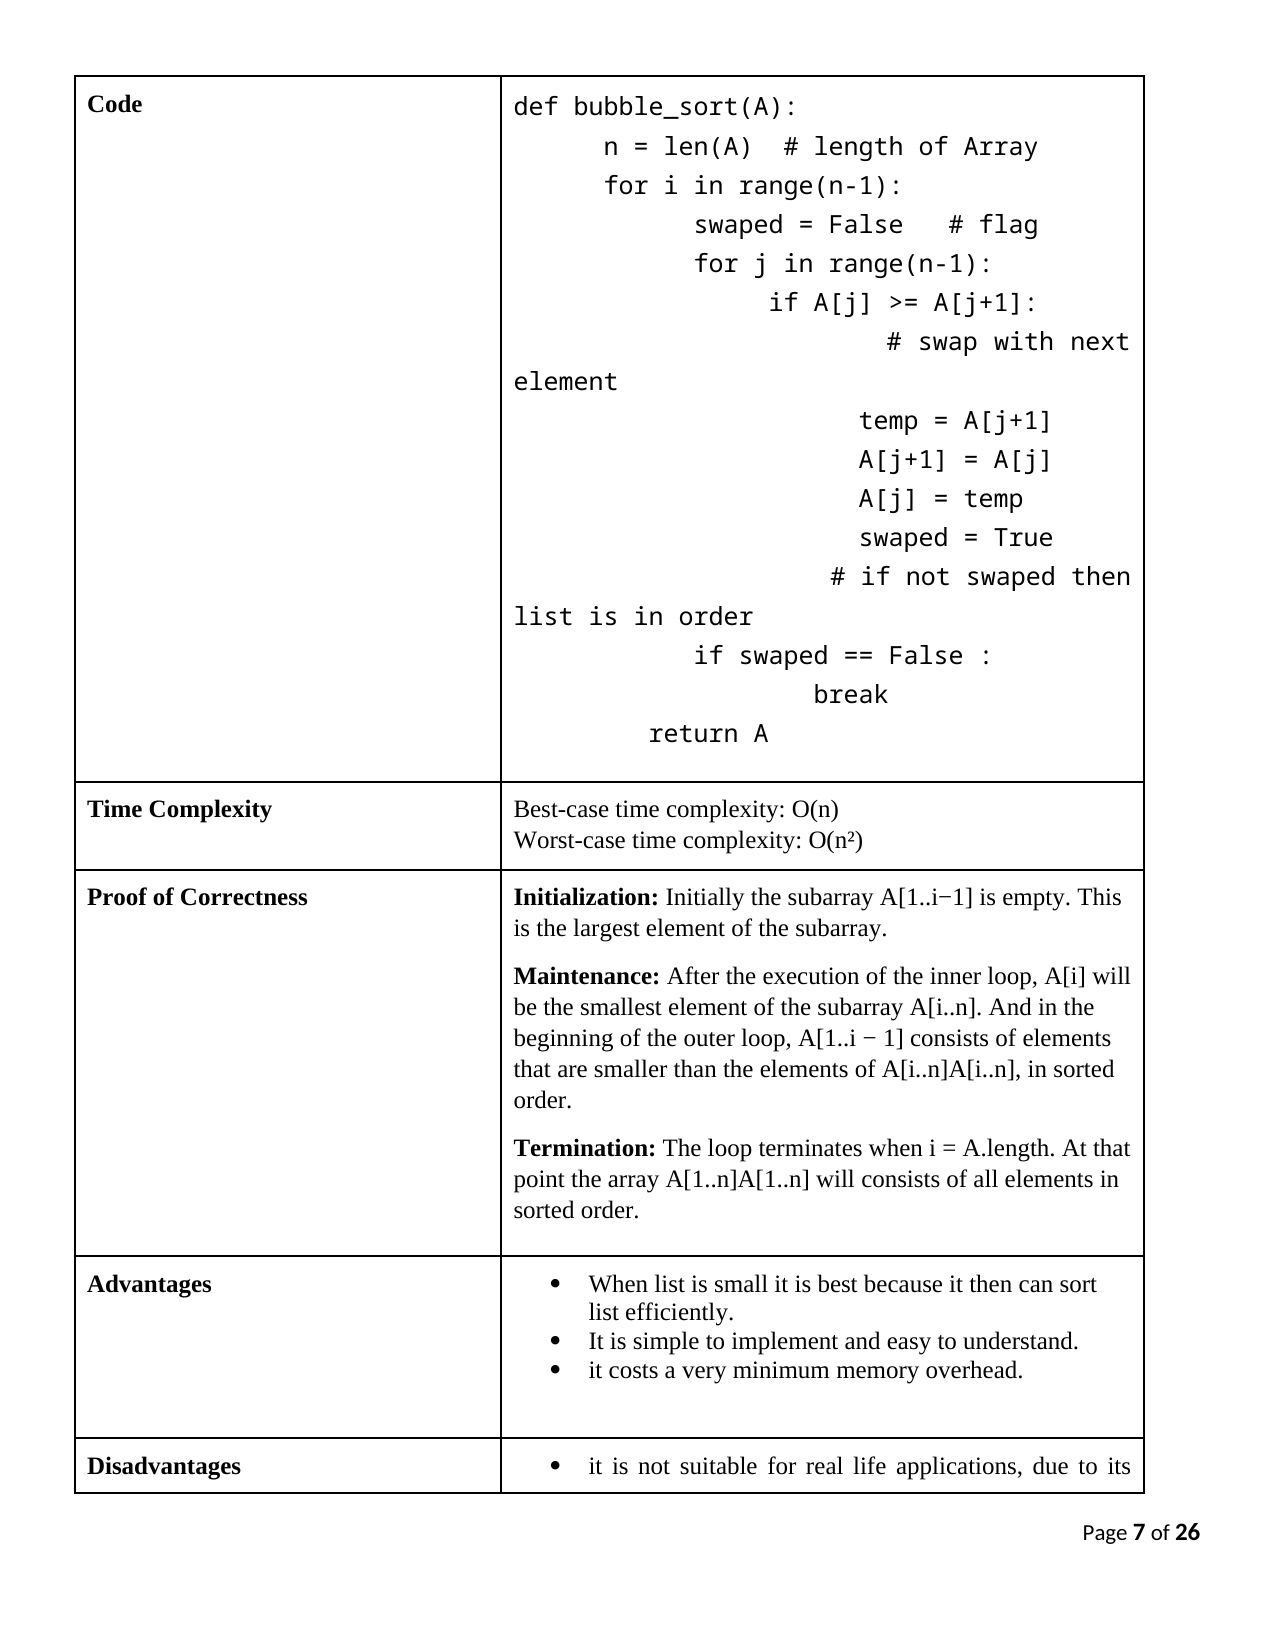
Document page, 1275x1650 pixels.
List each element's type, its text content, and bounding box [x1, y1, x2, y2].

table_cell def bubble_sort(A): n = len(A) # length of Array for i in range(n-1): swaped = False # flag for j in range(n-1): if A[j] >= A[j+1]: # swap with next element temp = A[j+1] A[j+1] = A[j] A[j] = temp swaped = True # if not swaped then list is in order if swaped == False : break return A [502, 77, 1143, 781]
table_cell Best-case time complexity: O(n) Worst-case time complexity: O(n²) [502, 783, 1143, 868]
table_cell Disadvantages [76, 1439, 500, 1492]
table_cell Initialization: Initially the subarray A[1..i−1] is empty. This is the largest element of the subarray. Maintenance: After the execution of the inner loop, A[i] will be the smallest element of the subarray A[i..n]. And in the beginning of the outer loop, A[1..i − 1] consists of elements that are smaller than the elements of A[i..n]A[i..n], in sorted order. Termination: The loop terminates when i = A.length. At that point the array A[1..n]A[1..n] will consists of all elements in sorted order. [502, 871, 1143, 1255]
table_cell Time Complexity [76, 783, 500, 868]
table_cell Proof of Correctness [76, 871, 500, 1255]
table_cell When list is small it is best because it then can sort list efficiently. It is simple to implement and easy to understand. it costs a very minimum memory overhead. [502, 1257, 1143, 1437]
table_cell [502, 1439, 1143, 1492]
table_cell Advantages [76, 1257, 500, 1437]
table_cell Code [76, 77, 500, 781]
